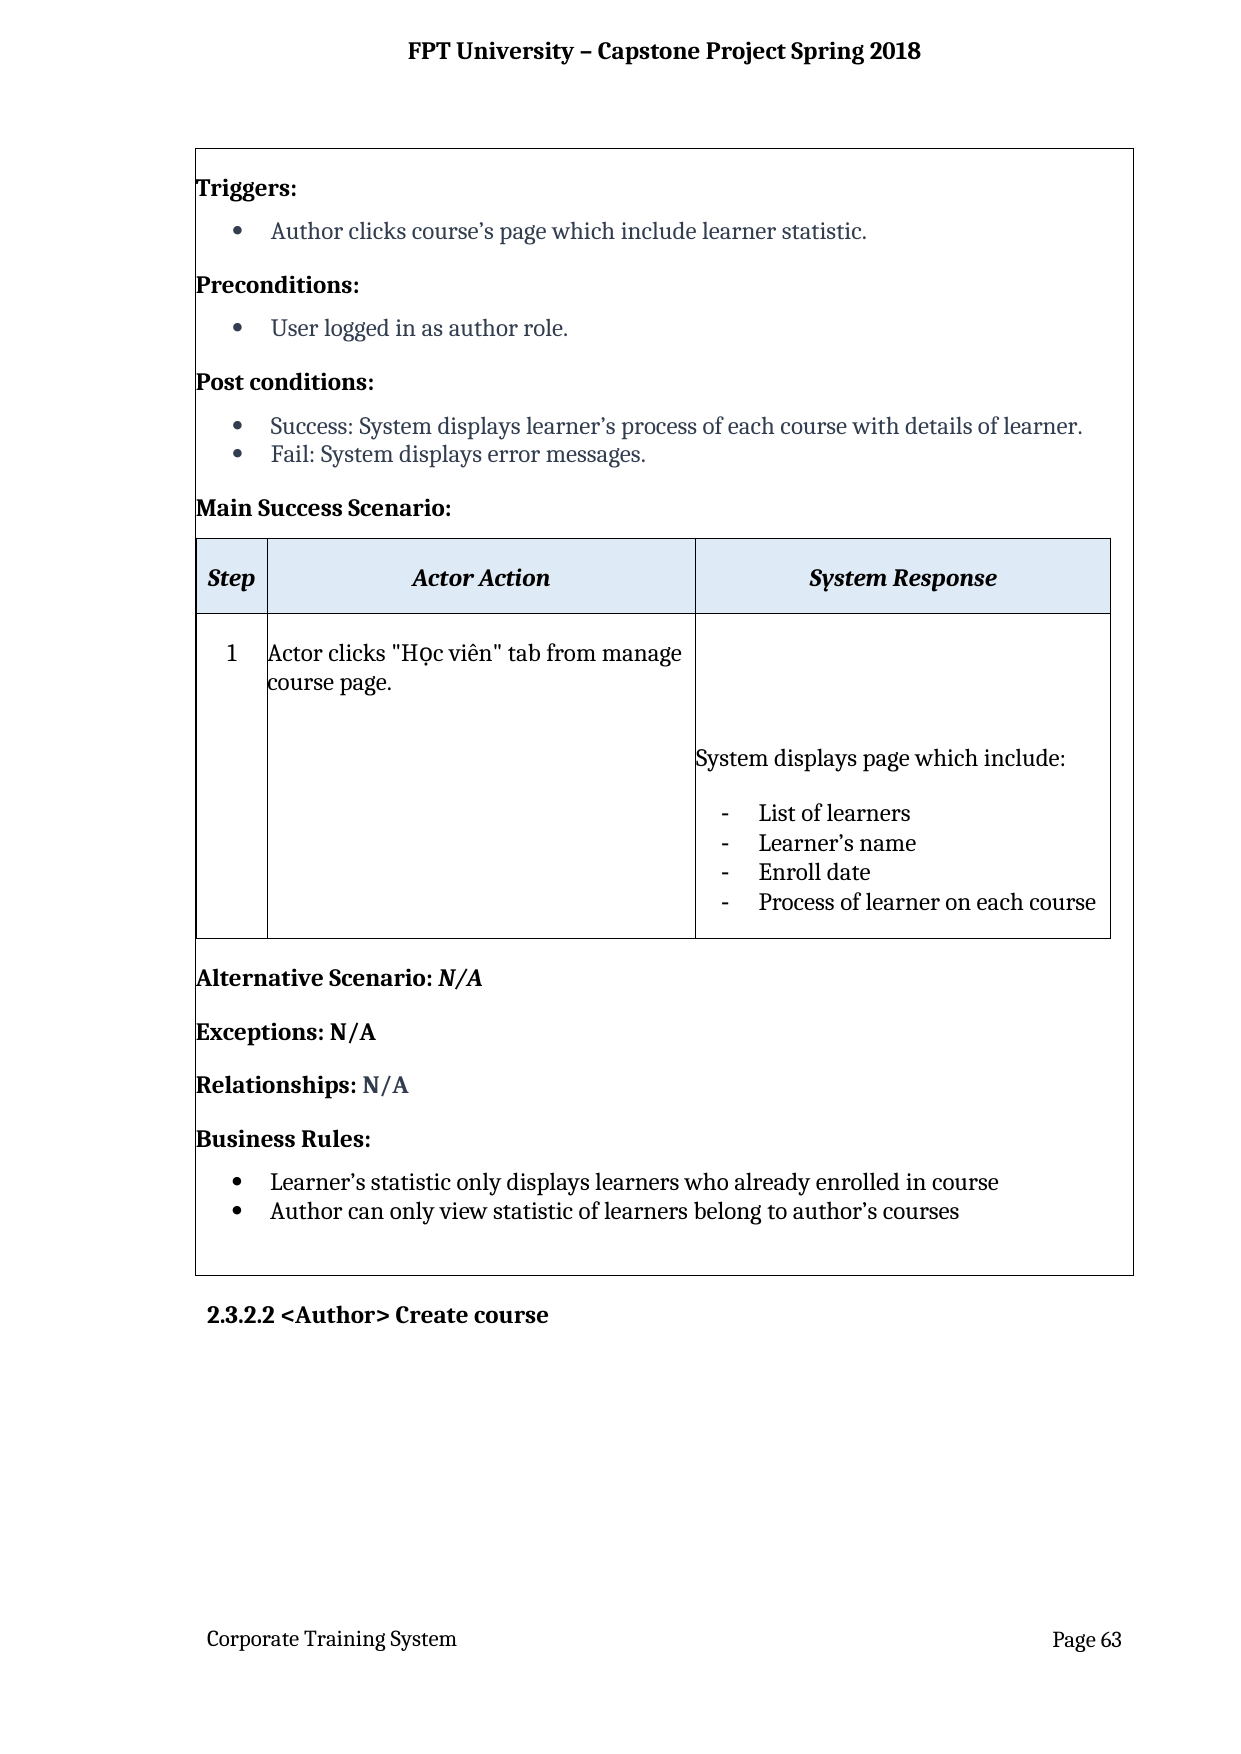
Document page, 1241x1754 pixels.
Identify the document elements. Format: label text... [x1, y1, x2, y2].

text 2.3.2.2 <Author> Create course [207, 1301, 1122, 1330]
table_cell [196, 149, 1133, 1275]
